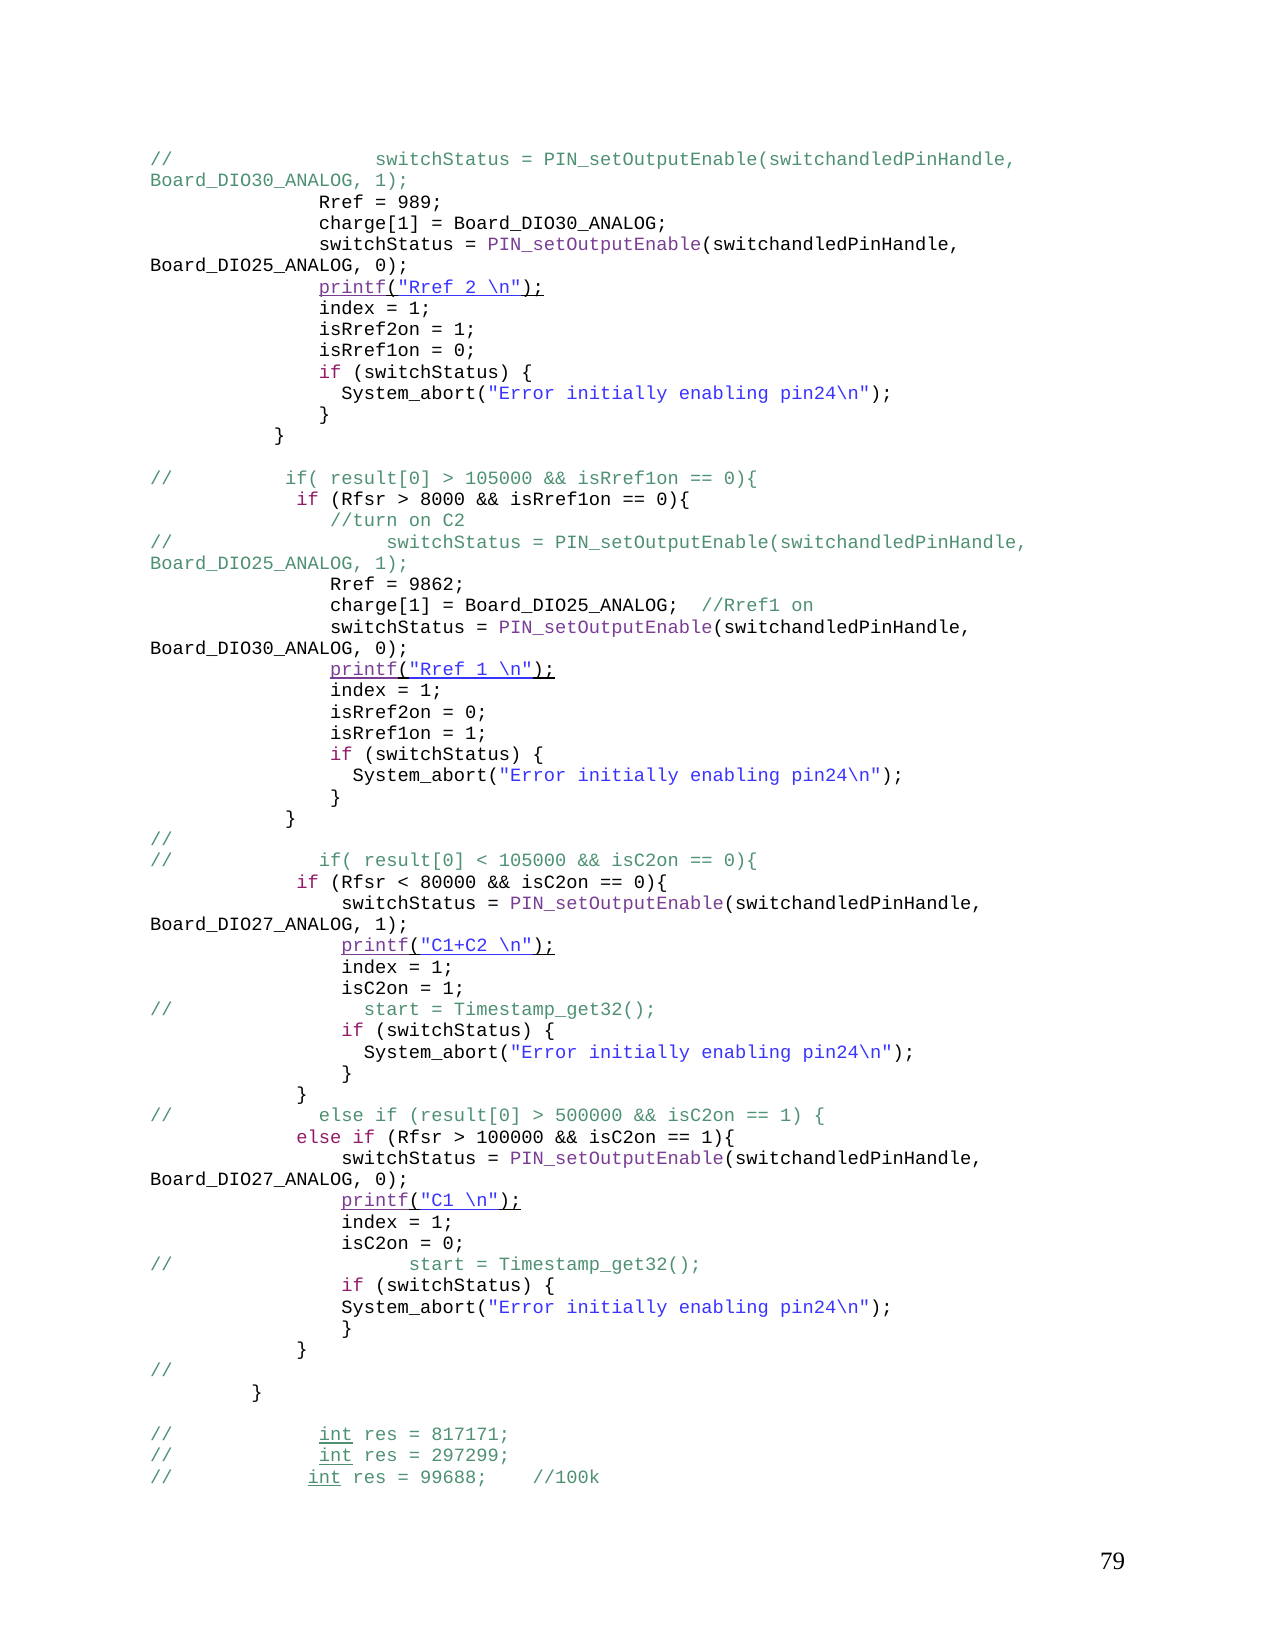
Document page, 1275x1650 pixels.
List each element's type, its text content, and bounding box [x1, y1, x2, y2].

text // [150, 1361, 1125, 1382]
text // if( result[0] > 105000 && isRref1on == 0){ [150, 469, 1125, 490]
text // if( result[0] < 105000 && isC2on == 0){ [150, 851, 1125, 872]
text switchStatus = PIN_setOutputEnable(switchandledPinHandle, Board_DIO25_ANALOG, 0); [150, 235, 1125, 277]
text } [150, 1085, 1125, 1106]
text switchStatus = PIN_setOutputEnable(switchandledPinHandle, Board_DIO27_ANALOG, 1); [150, 894, 1125, 936]
text isRref2on = 0; [150, 702, 1125, 724]
text } [150, 1064, 1125, 1085]
text printf("Rref 2 \n"); [150, 277, 1125, 299]
text index = 1; [150, 957, 1125, 979]
text if (switchStatus) { [150, 1021, 1125, 1042]
text if (Rfsr > 8000 && isRref1on == 0){ [150, 490, 1125, 511]
text System_abort("Error initially enabling pin24\n"); [150, 1297, 1125, 1319]
text else if (Rfsr > 100000 && isC2on == 1){ [150, 1127, 1125, 1149]
text // [150, 830, 1125, 851]
text charge[1] = Board_DIO25_ANALOG; //Rref1 on [150, 596, 1125, 617]
text switchStatus = PIN_setOutputEnable(switchandledPinHandle, Board_DIO27_ANALOG, 0); [150, 1149, 1125, 1191]
text } [150, 1382, 1125, 1404]
text // else if (result[0] > 500000 && isC2on == 1) { [150, 1106, 1125, 1127]
text } [150, 809, 1125, 830]
text charge[1] = Board_DIO30_ANALOG; [150, 214, 1125, 235]
text // start = Timestamp_get32(); [150, 1000, 1125, 1021]
text isRref1on = 1; [150, 724, 1125, 745]
text if (switchStatus) { [150, 362, 1125, 384]
text switchStatus = PIN_setOutputEnable(switchandledPinHandle, Board_DIO30_ANALOG, 0); [150, 617, 1125, 660]
text } [150, 787, 1125, 809]
text System_abort("Error initially enabling pin24\n"); [150, 384, 1125, 405]
text if (switchStatus) { [150, 745, 1125, 766]
text isRref2on = 1; [150, 320, 1125, 341]
text // switchStatus = PIN_setOutputEnable(switchandledPinHandle, Board_DIO25_ANALOG, 1); [150, 532, 1125, 575]
text } [150, 426, 1125, 447]
text if (Rfsr < 80000 && isC2on == 0){ [150, 872, 1125, 894]
text } [150, 405, 1125, 426]
text } [150, 1319, 1125, 1340]
text // int res = 297299; [150, 1446, 1125, 1467]
text isC2on = 0; [150, 1234, 1125, 1255]
text if (switchStatus) { [150, 1276, 1125, 1297]
text index = 1; [150, 1212, 1125, 1234]
text index = 1; [150, 681, 1125, 702]
text //turn on C2 [150, 511, 1125, 532]
text // start = Timestamp_get32(); [150, 1255, 1125, 1276]
text } [150, 1340, 1125, 1361]
text printf("Rref 1 \n"); [150, 660, 1125, 681]
text Rref = 9862; [150, 575, 1125, 596]
text // int res = 99688; //100k [150, 1467, 1125, 1489]
text // int res = 817171; [150, 1425, 1125, 1446]
text isC2on = 1; [150, 979, 1125, 1000]
text System_abort("Error initially enabling pin24\n"); [150, 1042, 1125, 1064]
text printf("C1 \n"); [150, 1191, 1125, 1212]
text index = 1; [150, 299, 1125, 320]
text isRref1on = 0; [150, 341, 1125, 362]
text Rref = 989; [150, 192, 1125, 214]
text // switchStatus = PIN_setOutputEnable(switchandledPinHandle, Board_DIO30_ANALOG, 1); [150, 150, 1125, 192]
text System_abort("Error initially enabling pin24\n"); [150, 766, 1125, 787]
text printf("C1+C2 \n"); [150, 936, 1125, 957]
